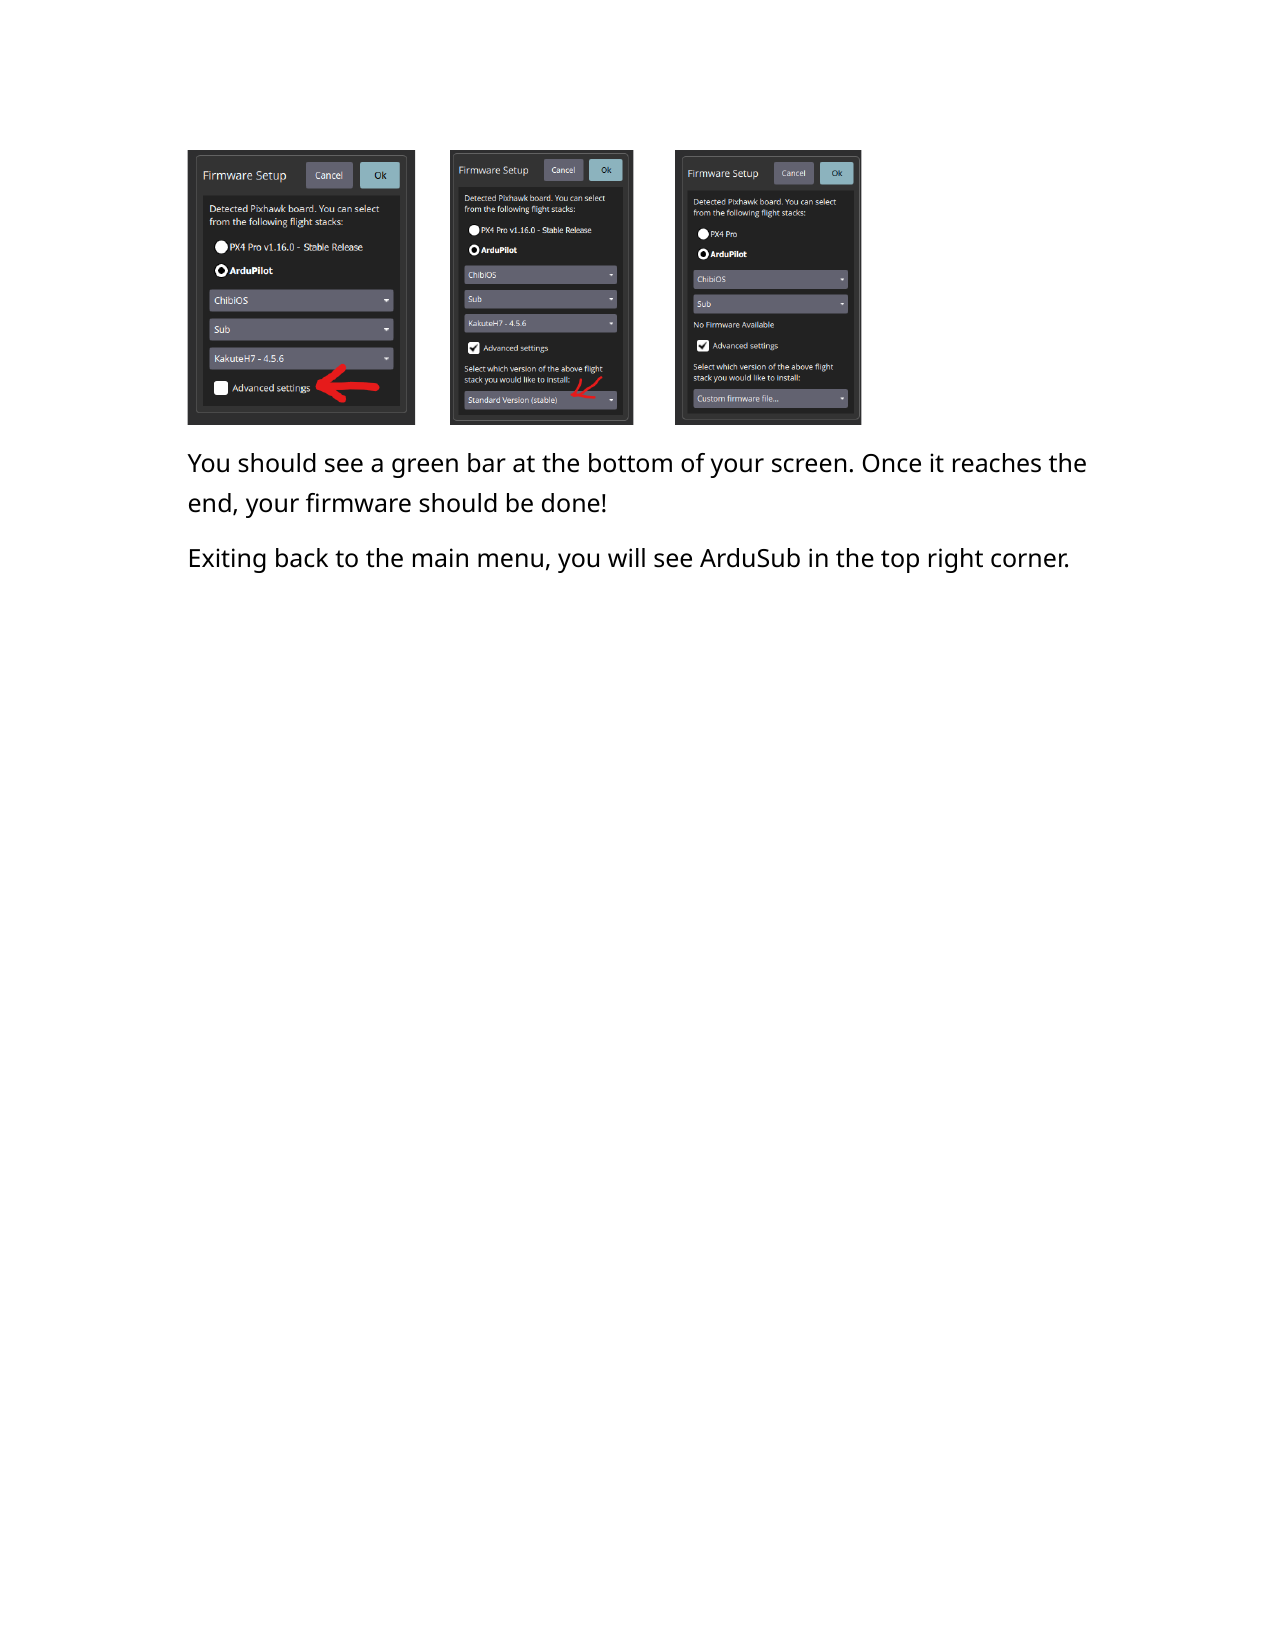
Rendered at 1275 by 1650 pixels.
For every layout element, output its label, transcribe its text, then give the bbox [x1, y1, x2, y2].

picture [187, 150, 416, 425]
picture [450, 150, 634, 425]
text You should see a green bar at the bottom of your screen. Once it reaches the end, your firmware should be done! [187, 446, 1125, 519]
text Exiting back to the main menu, you will see ArduSub in the top right corner. [187, 541, 1125, 575]
picture [675, 150, 862, 425]
